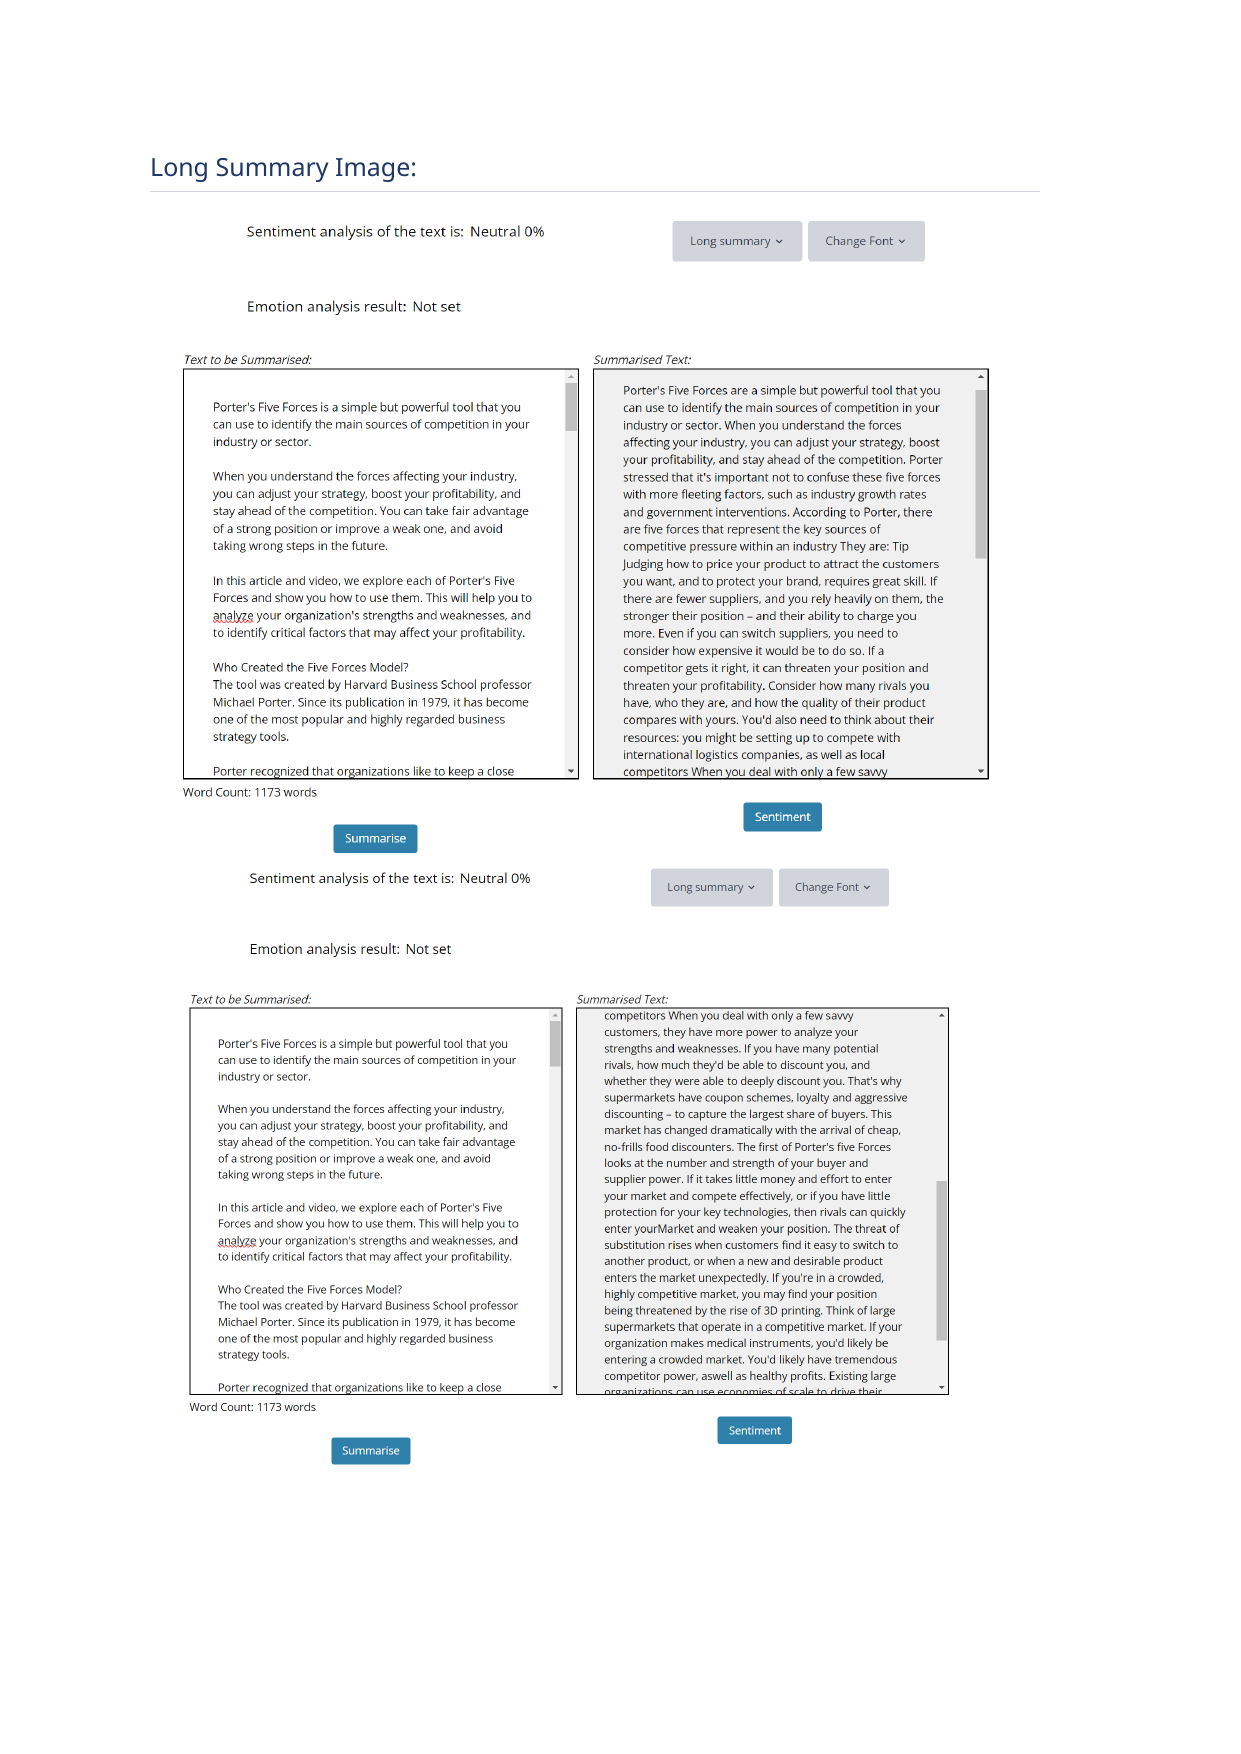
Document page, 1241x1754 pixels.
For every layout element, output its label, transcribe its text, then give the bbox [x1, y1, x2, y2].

picture [150, 855, 988, 1515]
picture [150, 186, 1041, 853]
